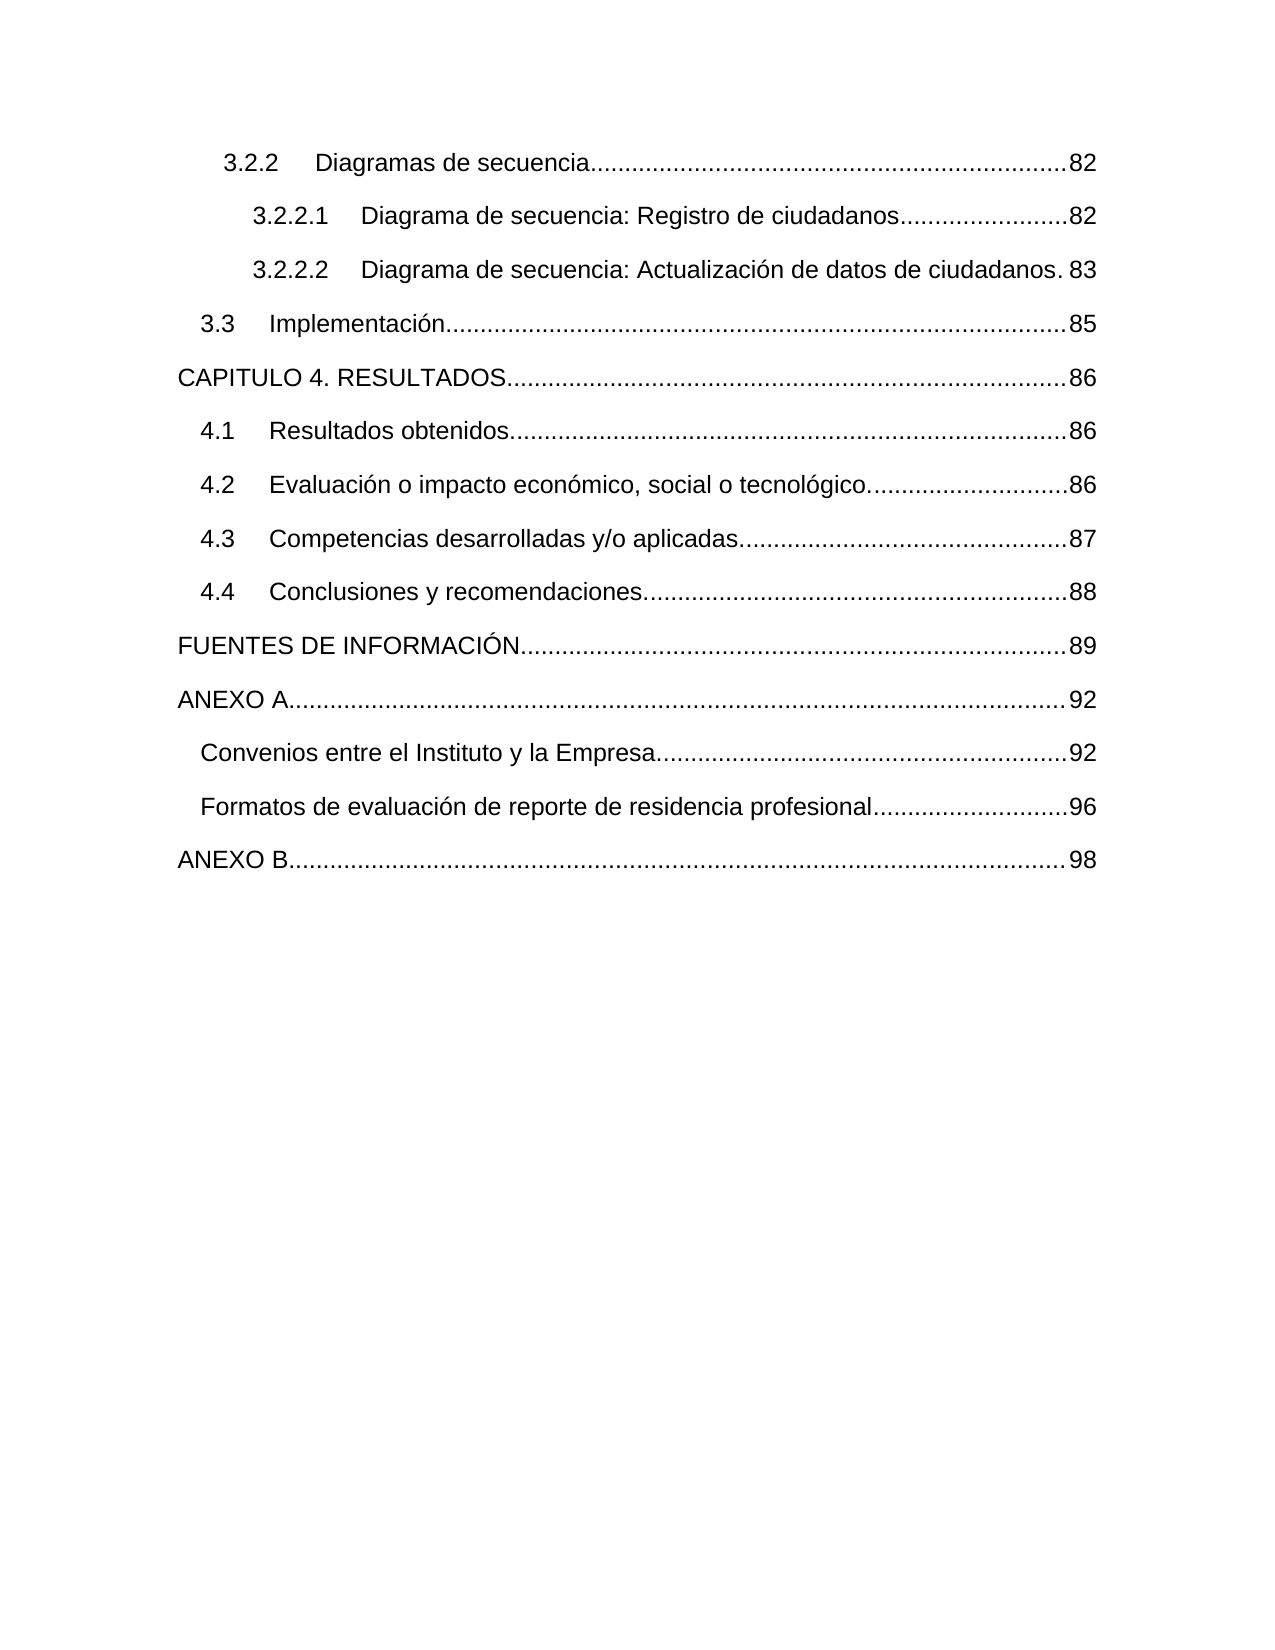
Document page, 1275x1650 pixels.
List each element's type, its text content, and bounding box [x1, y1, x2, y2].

text 3.2.2 Diagramas de secuencia 82 [223, 148, 1098, 176]
text Formatos de evaluación de reporte de residencia profesional 96 [200, 792, 1098, 821]
text 4.2 Evaluación o impacto económico, social o tecnológico. 86 [200, 470, 1098, 499]
text CAPITULO 4. RESULTADOS 86 [177, 363, 1098, 391]
text ANEXO A 92 [177, 685, 1098, 713]
text FUENTES DE INFORMACIÓN 89 [177, 631, 1098, 660]
text 3.2.2.2 Diagrama de secuencia: Actualización de datos de ciudadanos 83 [252, 255, 1098, 284]
text 3.2.2.1 Diagrama de secuencia: Registro de ciudadanos 82 [252, 201, 1098, 230]
text 4.4 Conclusiones y recomendaciones. 88 [200, 577, 1098, 606]
text 4.3 Competencias desarrolladas y/o aplicadas. 87 [200, 524, 1098, 552]
text 4.1 Resultados obtenidos. 86 [200, 416, 1098, 445]
text 3.3 Implementación 85 [200, 309, 1098, 338]
text Convenios entre el Instituto y la Empresa. 92 [200, 738, 1098, 767]
text ANEXO B 98 [177, 845, 1098, 874]
